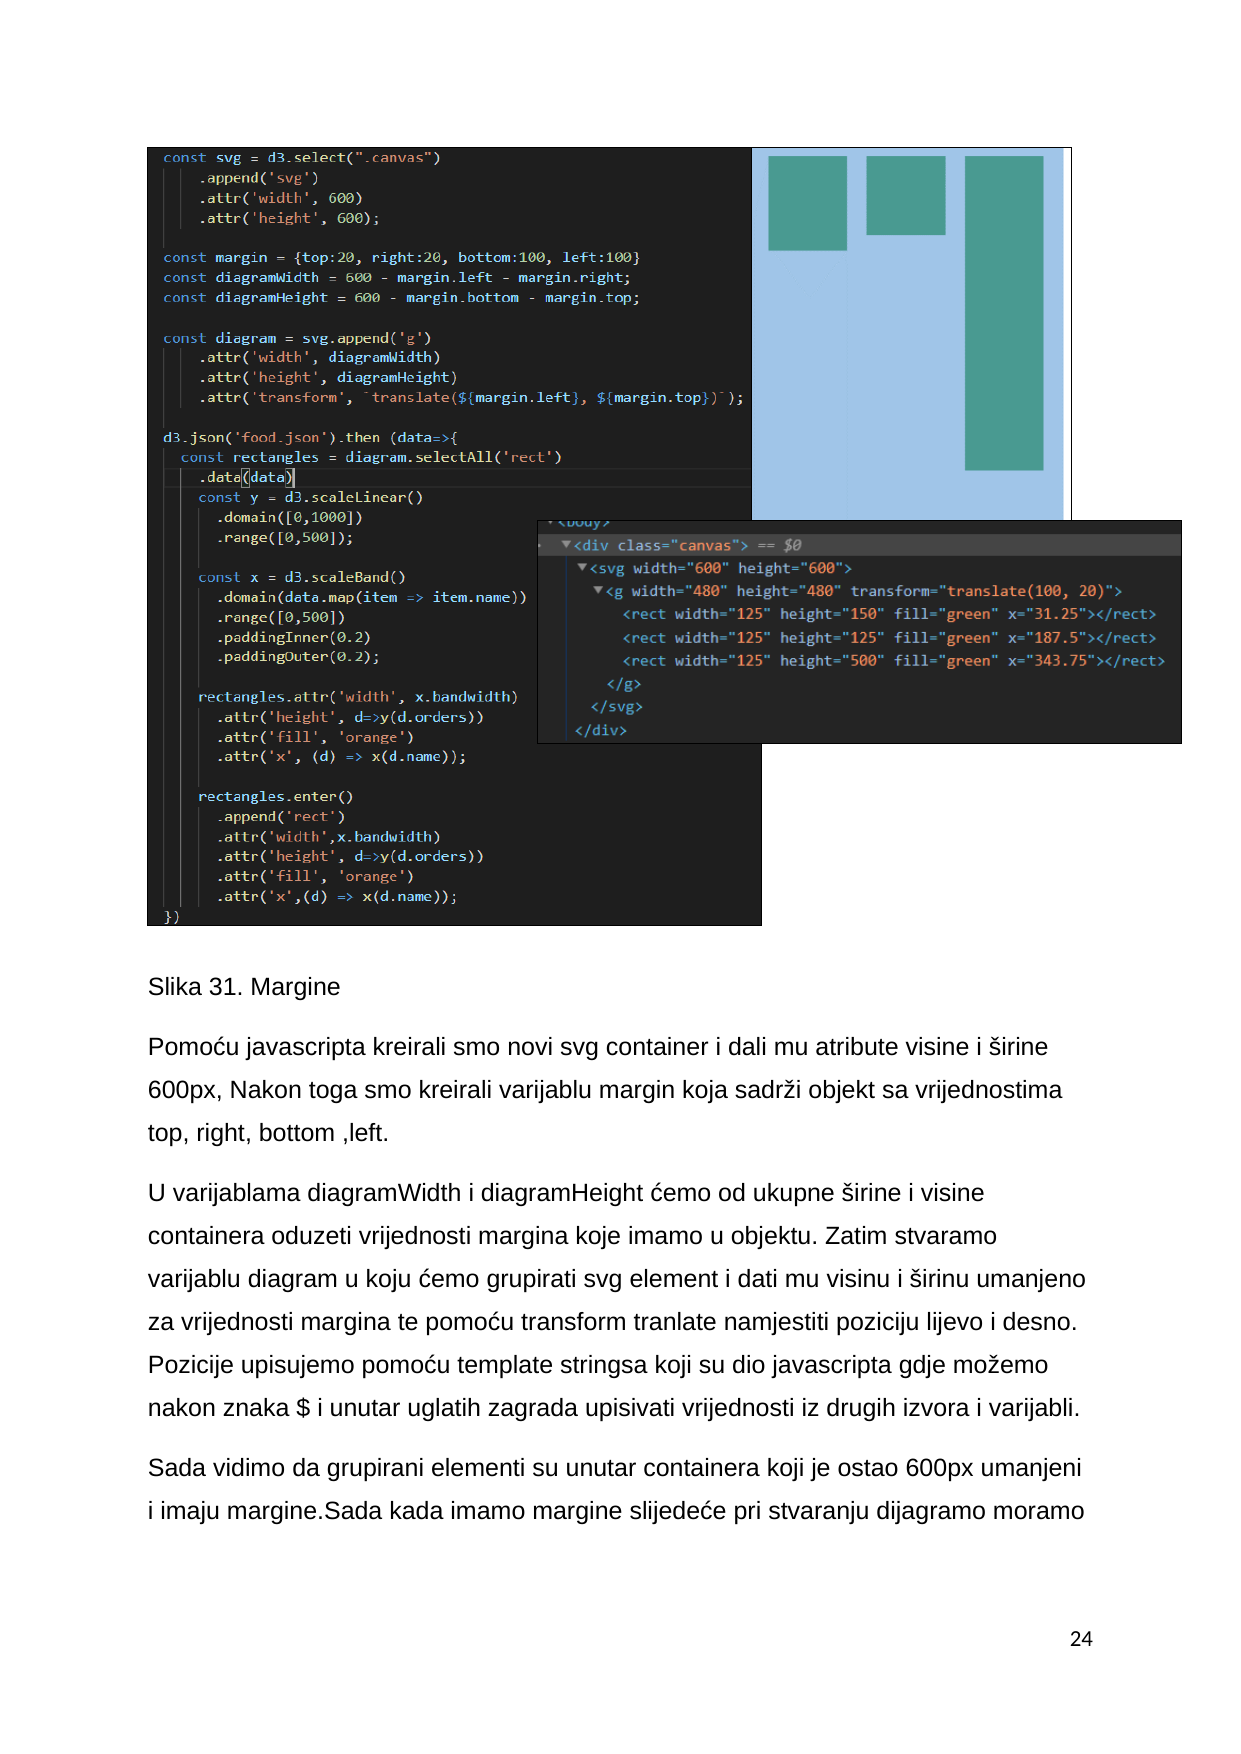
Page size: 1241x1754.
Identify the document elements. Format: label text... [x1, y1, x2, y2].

picture [752, 148, 1071, 520]
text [148, 1453, 1093, 1525]
text Pomoću javascripta kreirali smo novi svg container i dali mu atribute visine i širine 600px, Nakon toga smo kreirali varijablu margin koja sadrži objekt sa vrijednostima top, right, bottom ,left. [148, 1032, 1093, 1147]
picture [148, 148, 761, 925]
text Slika 31. Margine [148, 972, 1093, 1001]
text U varijablama diagramWidth i diagramHeight ćemo od ukupne širine i visine containera oduzeti vrijednosti margina koje imamo u objektu. Zatim stvaramo varijablu diagram u koju ćemo grupirati svg element i dati mu visinu i širinu umanjeno za vrijednosti margina te pomoću transform tranlate namjestiti poziciju lijevo i desno. Pozicije upisujemo pomoću template stringsa koji su dio javascripta gdje možemo nakon znaka $ i unutar uglatih zagrada upisivati vrijednosti iz drugih izvora i varijabli. [148, 1178, 1093, 1422]
picture [538, 521, 1181, 743]
